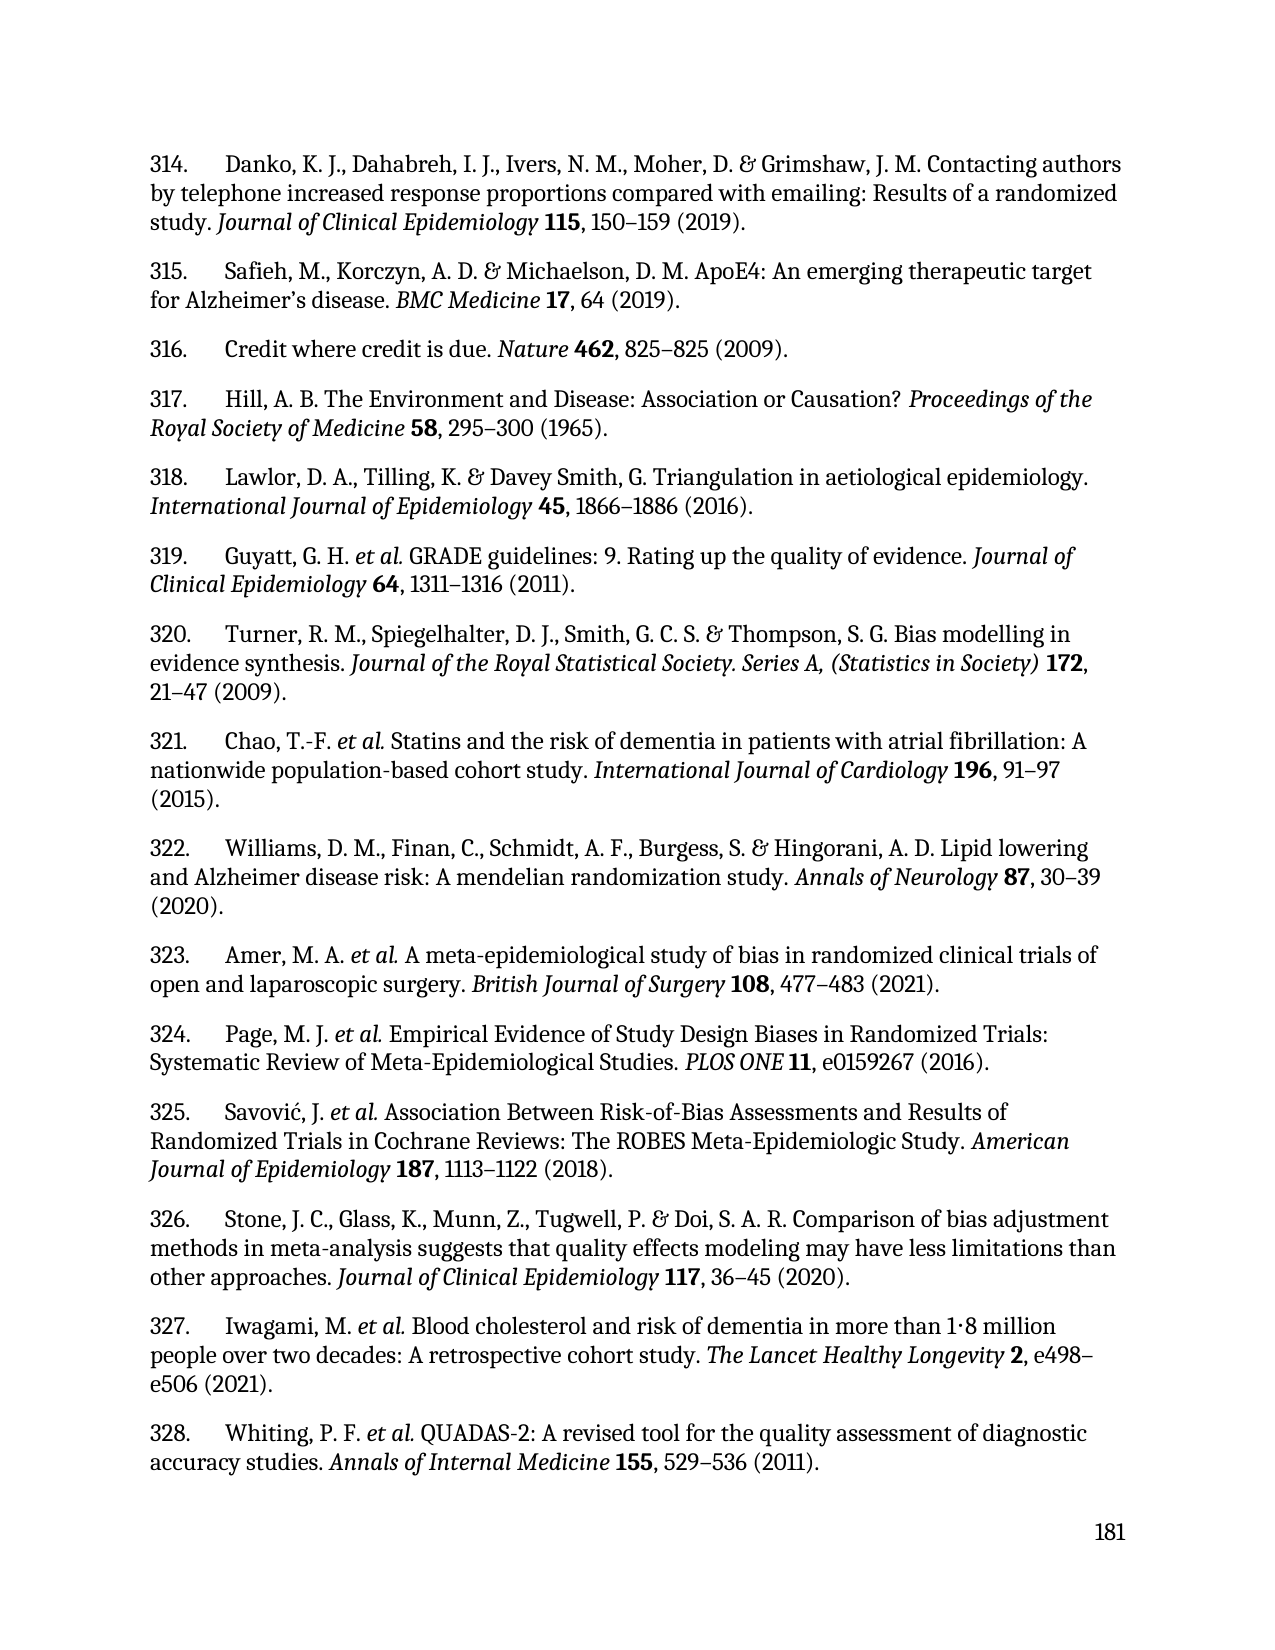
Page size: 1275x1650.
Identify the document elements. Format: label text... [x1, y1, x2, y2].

text 325. Savović, J. et al. Association Between Risk-of-Bias Assessments and Results of Randomized Trials in Cochrane Reviews: The ROBES Meta-Epidemiologic Study. American Journal of Epidemiology 187, 1113–1122 (2018). [150, 1098, 1125, 1184]
text 317. Hill, A. B. The Environment and Disease: Association or Causation? Proceedings of the Royal Society of Medicine 58, 295–300 (1965). [150, 385, 1125, 442]
text 315. Safieh, M., Korczyn, A. D. & Michaelson, D. M. ApoE4: An emerging therapeutic target for Alzheimer’s disease. BMC Medicine 17, 64 (2019). [150, 257, 1125, 314]
text 321. Chao, T.-F. et al. Statins and the risk of dementia in patients with atrial fibrillation: A nationwide population-based cohort study. International Journal of Cardiology 196, 91–97 (2015). [150, 727, 1125, 813]
text 322. Williams, D. M., Finan, C., Schmidt, A. F., Burgess, S. & Hingorani, A. D. Lipid lowering and Alzheimer disease risk: A mendelian randomization study. Annals of Neurology 87, 30–39 (2020). [150, 834, 1125, 920]
text 323. Amer, M. A. et al. A meta-epidemiological study of bias in randomized clinical trials of open and laparoscopic surgery. British Journal of Surgery 108, 477–483 (2021). [150, 941, 1125, 999]
text 320. Turner, R. M., Spiegelhalter, D. J., Smith, G. C. S. & Thompson, S. G. Bias modelling in evidence synthesis. Journal of the Royal Statistical Society. Series A, (Statistics in Society) 172, 21–47 (2009). [150, 620, 1125, 706]
text 324. Page, M. J. et al. Empirical Evidence of Study Design Biases in Randomized Trials: Systematic Review of Meta-Epidemiological Studies. PLOS ONE 11, e0159267 (2016). [150, 1019, 1125, 1077]
text 316. Credit where credit is due. Nature 462, 825–825 (2009). [150, 335, 1125, 364]
text 314. Danko, K. J., Dahabreh, I. J., Ivers, N. M., Moher, D. & Grimshaw, J. M. Contacting authors by telephone increased response proportions compared with emailing: Results of a randomized study. Journal of Clinical Epidemiology 115, 150–159 (2019). [150, 150, 1125, 236]
text 326. Stone, J. C., Glass, K., Munn, Z., Tugwell, P. & Doi, S. A. R. Comparison of bias adjustment methods in meta-analysis suggests that quality effects modeling may have less limitations than other approaches. Journal of Clinical Epidemiology 117, 36–45 (2020). [150, 1205, 1125, 1291]
text 327. Iwagami, M. et al. Blood cholesterol and risk of dementia in more than 18 million people over two decades: A retrospective cohort study. The Lancet Healthy Longevity 2, e498–e506 (2021). [150, 1312, 1125, 1398]
text 328. Whiting, P. F. et al. QUADAS-2: A revised tool for the quality assessment of diagnostic accuracy studies. Annals of Internal Medicine 155, 529–536 (2011). [150, 1419, 1125, 1477]
text 318. Lawlor, D. A., Tilling, K. & Davey Smith, G. Triangulation in aetiological epidemiology. International Journal of Epidemiology 45, 1866–1886 (2016). [150, 463, 1125, 521]
text 319. Guyatt, G. H. et al. GRADE guidelines: 9. Rating up the quality of evidence. Journal of Clinical Epidemiology 64, 1311–1316 (2011). [150, 542, 1125, 599]
